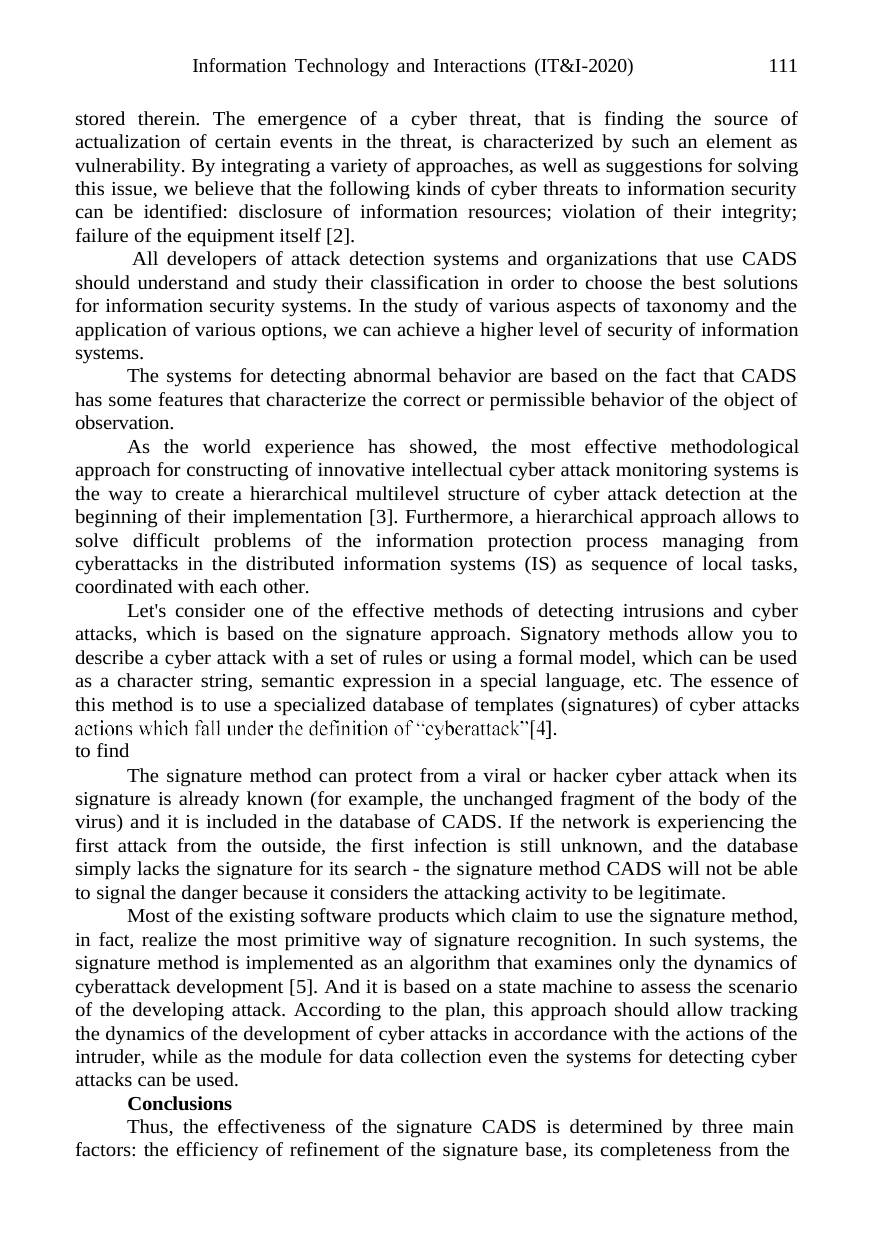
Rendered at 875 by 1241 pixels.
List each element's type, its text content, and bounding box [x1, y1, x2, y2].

text The signature method can protect from a viral or hacker cyber attack when its signature is already known (for example, the unchanged fragment of the body of the virus) and it is included in the database of CADS. If the network is experiencing the first attack from the outside, the first infection is still unknown, and the database simply lacks the signature for its search - the signature method CADS will not be able to signal the danger because it considers the attacking activity to be legitimate. [75, 764, 799, 904]
text stored therein. The emergence of a cyber threat, that is finding the source of actualization of certain events in the threat, is characterized by such an element as vulnerability. By integrating a variety of approaches, as well as suggestions for solving this issue, we believe that the following kinds of cyber threats to information security can be identified: disclosure of information resources; violation of their integrity; failure of the equipment itself [2]. [75, 107, 799, 247]
text The systems for detecting abnormal behavior are based on the fact that CADS has some features that characterize the correct or permissible behavior of the object of observation. [75, 364, 799, 434]
text All developers of attack detection systems and organizations that use CADS should understand and study their classification in order to choose the best solutions for information security systems. In the study of various aspects of taxonomy and the application of various options, we can achieve a higher level of security of information systems. [75, 247, 799, 364]
text Most of the existing software products which claim to use the signature method, in fact, realize the most primitive way of signature recognition. In such systems, the signature method is implemented as an algorithm that examines only the dynamics of cyberattack development [5]. And it is based on a state machine to assess the scenario of the developing attack. According to the plan, this approach should allow tracking the dynamics of the development of cyber attacks in accordance with the actions of the intruder, while as the module for data collection even the systems for detecting cyber attacks can be used. [75, 904, 799, 1091]
text As the world experience has showed, the most effective methodological approach for constructing of innovative intellectual cyber attack monitoring systems is the way to create a hierarchical multilevel structure of cyber attack detection at the beginning of their implementation [3]. Furthermore, a hierarchical approach allows to solve difficult problems of the information protection process managing from cyberattacks in the distributed information systems (IS) as sequence of local tasks, coordinated with each other. [75, 435, 799, 598]
text Thus, the effectiveness of the signature CADS is determined by three main factors: the efficiency of refinement of the signature base, its completeness from the [75, 1115, 816, 1161]
text Let's consider one of the effective methods of detecting intrusions and cyber attacks, which is based on the signature approach. Signatory methods allow you to describe a cyber attack with a set of rules or using a formal model, which can be used as a character string, semantic expression in a special language, etc. The essence of this method is to use a specialized database of templates (signatures) of cyber attacks to find [75, 599, 799, 762]
subtitle Conclusions [127, 1092, 816, 1114]
